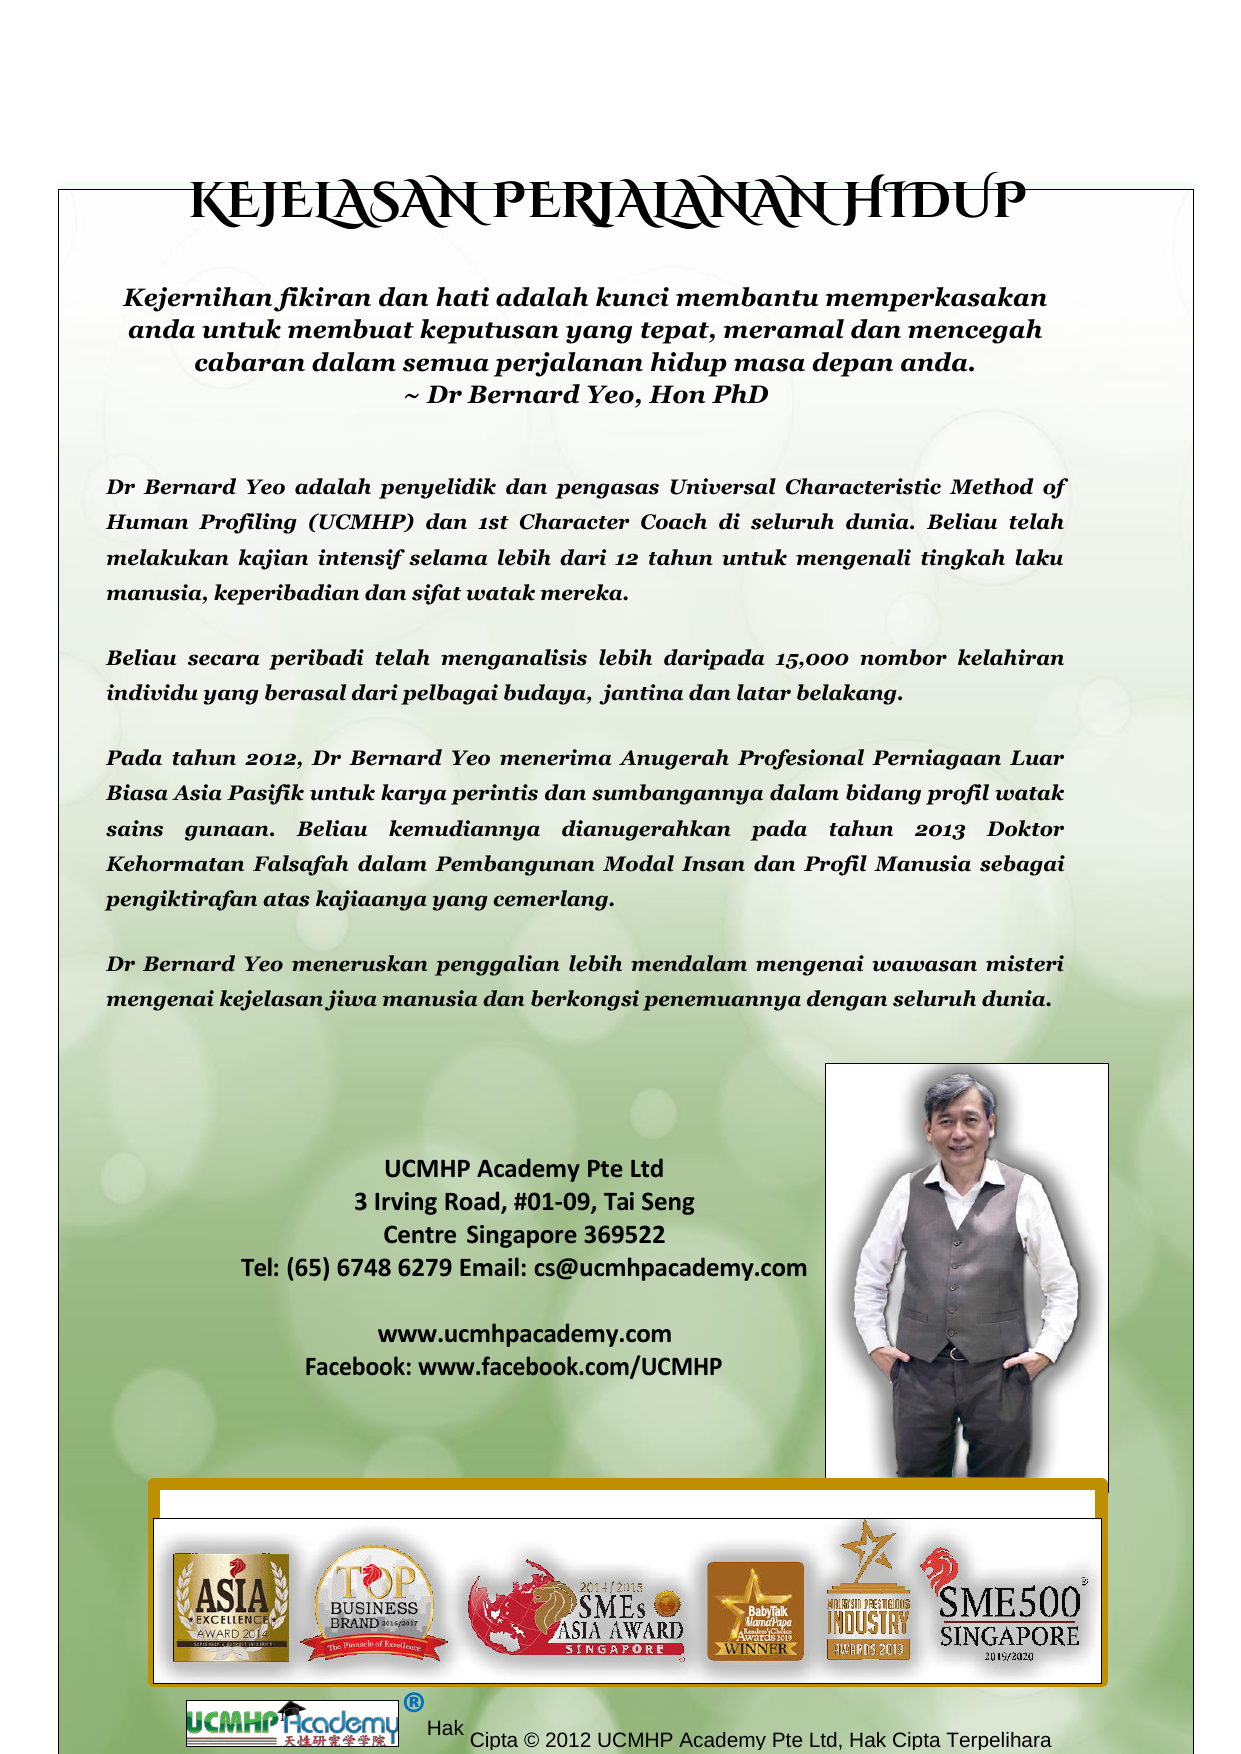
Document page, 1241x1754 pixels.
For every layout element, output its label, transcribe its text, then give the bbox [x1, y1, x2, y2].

text Dr Bernard Yeo meneruskan penggalian lebih mendalam mengenai wawasan misteri mengenai kejelasan jiwa manusia dan berkongsi penemuannya dengan seluruh dunia. [106, 952, 1065, 1011]
text Kejernihan fikiran dan hati adalah kunci membantu memperkasakan anda untuk membuat keputusan yang tepat, meramal dan mencegah cabaran dalam semua perjalanan hidup masa depan anda. [106, 283, 1065, 377]
text ~ Dr Bernard Yeo, Hon PhD [106, 381, 1065, 409]
text Dr Bernard Yeo adalah penyelidik dan pengasas Universal Characteristic Method of Human Profiling (UCMHP) dan 1st Character Coach di seluruh dunia. Beliau telah melakukan kajian intensif selama lebih dari 12 tahun untuk mengenali tingkah laku manusia, keperibadian dan sifat watak mereka. [106, 475, 1065, 605]
text www.ucmhpacademy.com Facebook: www.facebook.com/UCMHP [304, 1316, 744, 1382]
text Pada tahun 2012, Dr Bernard Yeo menerima Anugerah Profesional Perniagaan Luar Biasa Asia Pasifik untuk karya perintis dan sumbangannya dalam bidang profil watak sains gunaan. Beliau kemudiannya dianugerahkan pada tahun 2013 Doktor Kehormatan Falsafah dalam Pembangunan Modal Insan dan Profil Manusia sebagai pengiktirafan atas kajiaanya yang cemerlang. [106, 746, 1065, 911]
text KEJELASAN PERJALANAN HIDUP [151, 168, 1065, 236]
text Tel: (65) 6748 6279 Email: cs@ucmhpacademy.com [195, 1250, 854, 1283]
subtitle UCMHP Academy Pte Ltd [195, 1151, 853, 1184]
picture [59, 190, 1193, 1754]
text 3 Irving Road, #01-09, Tai Seng Centre Singapore 369522 [316, 1184, 733, 1250]
text Beliau secara peribadi telah menganalisis lebih daripada 15,000 nombor kelahiran individu yang berasal dari pelbagai budaya, jantina dan latar belakang. [106, 646, 1065, 705]
